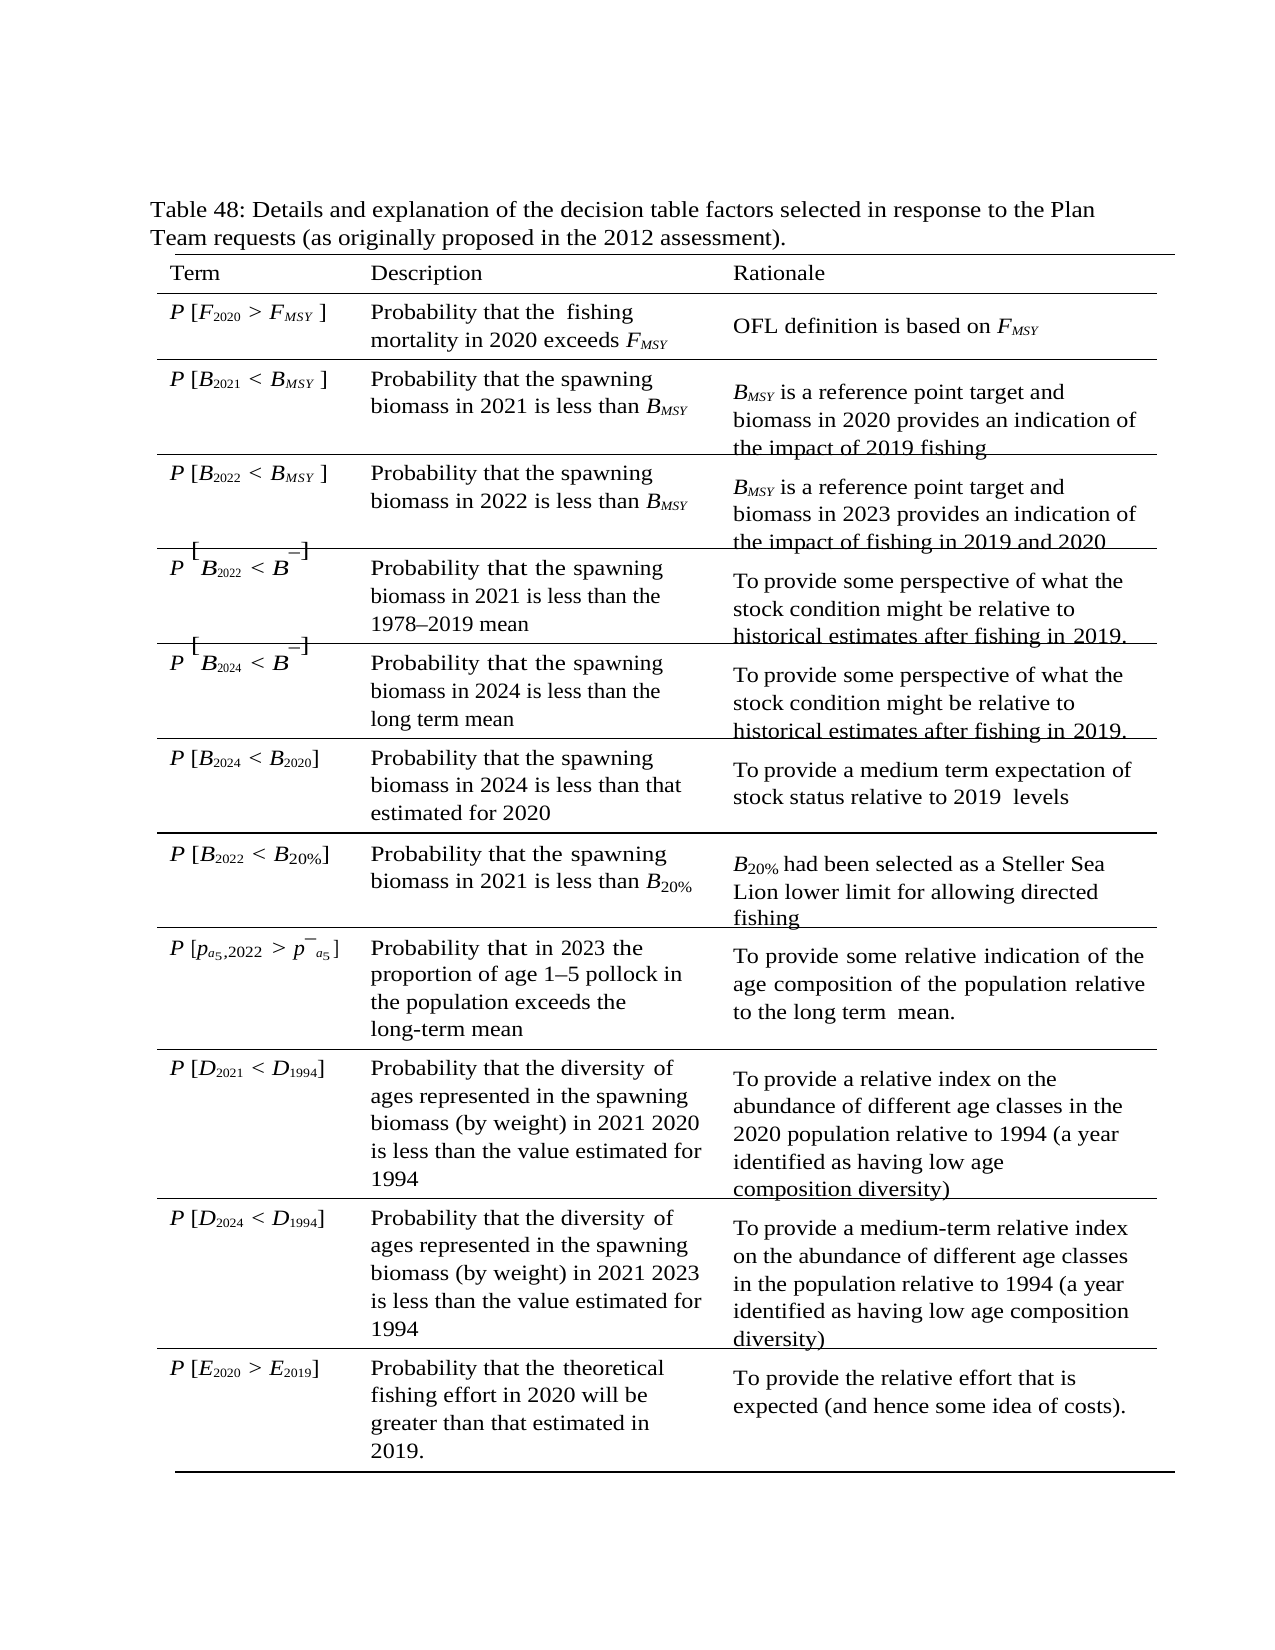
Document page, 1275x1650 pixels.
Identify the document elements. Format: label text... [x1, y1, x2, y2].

text Table 48: Details and explanation of the decision table factors selected in response to the Plan Team requests (as originally proposed in the 2012 assessment). [150, 196, 1126, 251]
text ages represented in the spawning biomass (by weight) in 2021 2020 is less than the value estimated for 1994 [370, 1083, 708, 1191]
text Term Description Rationale [169, 260, 1275, 285]
text To provide some perspective of what the stock condition might be relative to historical estimates after fishing in 2019. [733, 568, 1145, 648]
text BMSY is a reference point target and biomass in 2023 provides an indication of the impact of fishing in 2019 and 2020 [733, 474, 1145, 554]
text BMSY is a reference point target and biomass in 2020 provides an indication of the impact of 2019 fishing [733, 379, 1145, 454]
text P B2022 < B¯ Probability that the spawning [169, 549, 708, 580]
text P [B2024 < B2020] Probability that the spawning [169, 744, 708, 770]
text B20% had been selected as a Steller Sea Lion lower limit for allowing directed fishing [733, 851, 1145, 927]
text P [D2024 < D1994] Probability that the diversity of [169, 1205, 708, 1230]
text To provide some relative indication of the age composition of the population relative to the long term mean. [733, 943, 1145, 1024]
text To provide some perspective of what the stock condition might be relative to historical estimates after fishing in 2019. [733, 662, 1145, 738]
text To provide the relative effort that is expected (and hence some idea of costs). [733, 1365, 1145, 1418]
text biomass in 2024 is less than the long term mean [370, 678, 684, 731]
text biomass in 2021 is less than the 1978–2019 mean [370, 583, 708, 636]
text biomass in 2021 is less than BMSY [370, 393, 708, 418]
text OFL definition is based on FMSY [733, 313, 1275, 338]
text P [E2020 > E2019] Probability that the theoretical [169, 1354, 708, 1380]
text P B2024 < B¯ Probability that the spawning [169, 644, 708, 675]
text proportion of age 1–5 pollock in the population exceeds the [370, 961, 684, 1014]
text P [F2020 > FMSY ] Probability that the fishing [169, 299, 708, 324]
text biomass in 2022 is less than BMSY [370, 488, 708, 513]
text biomass in 2024 is less than that estimated for 2020 [370, 772, 708, 825]
text P [D2021 < D1994] Probability that the diversity of [169, 1055, 708, 1080]
text biomass in 2021 is less than B20% [370, 867, 708, 894]
text P [B2021 < BMSY ] Probability that the spawning [169, 366, 708, 391]
text To provide a medium-term relative index on the abundance of different age classes in the population relative to 1994 (a year identified as having low age composition diversity) [733, 1215, 1145, 1348]
text ages represented in the spawning biomass (by weight) in 2021 2023 is less than the value estimated for 1994 [370, 1232, 708, 1341]
text fishing effort in 2020 will be greater than that estimated in 2019. [370, 1382, 684, 1463]
text P [B2022 < BMSY ] Probability that the spawning [169, 460, 708, 485]
text To provide a medium term expectation of stock status relative to 2019 levels [733, 757, 1145, 809]
text To provide a relative index on the abundance of different age classes in the 2020 population relative to 1994 (a year identified as having low age composition diversity) [733, 1066, 1127, 1198]
text mortality in 2020 exceeds FMSY [370, 327, 708, 352]
text long-term mean [370, 1016, 708, 1042]
text P [B2022 < B20%] Probability that the spawning [169, 839, 708, 867]
text P [pa5,2022 > p¯a5 ] Probability that in 2023 the [169, 933, 708, 961]
